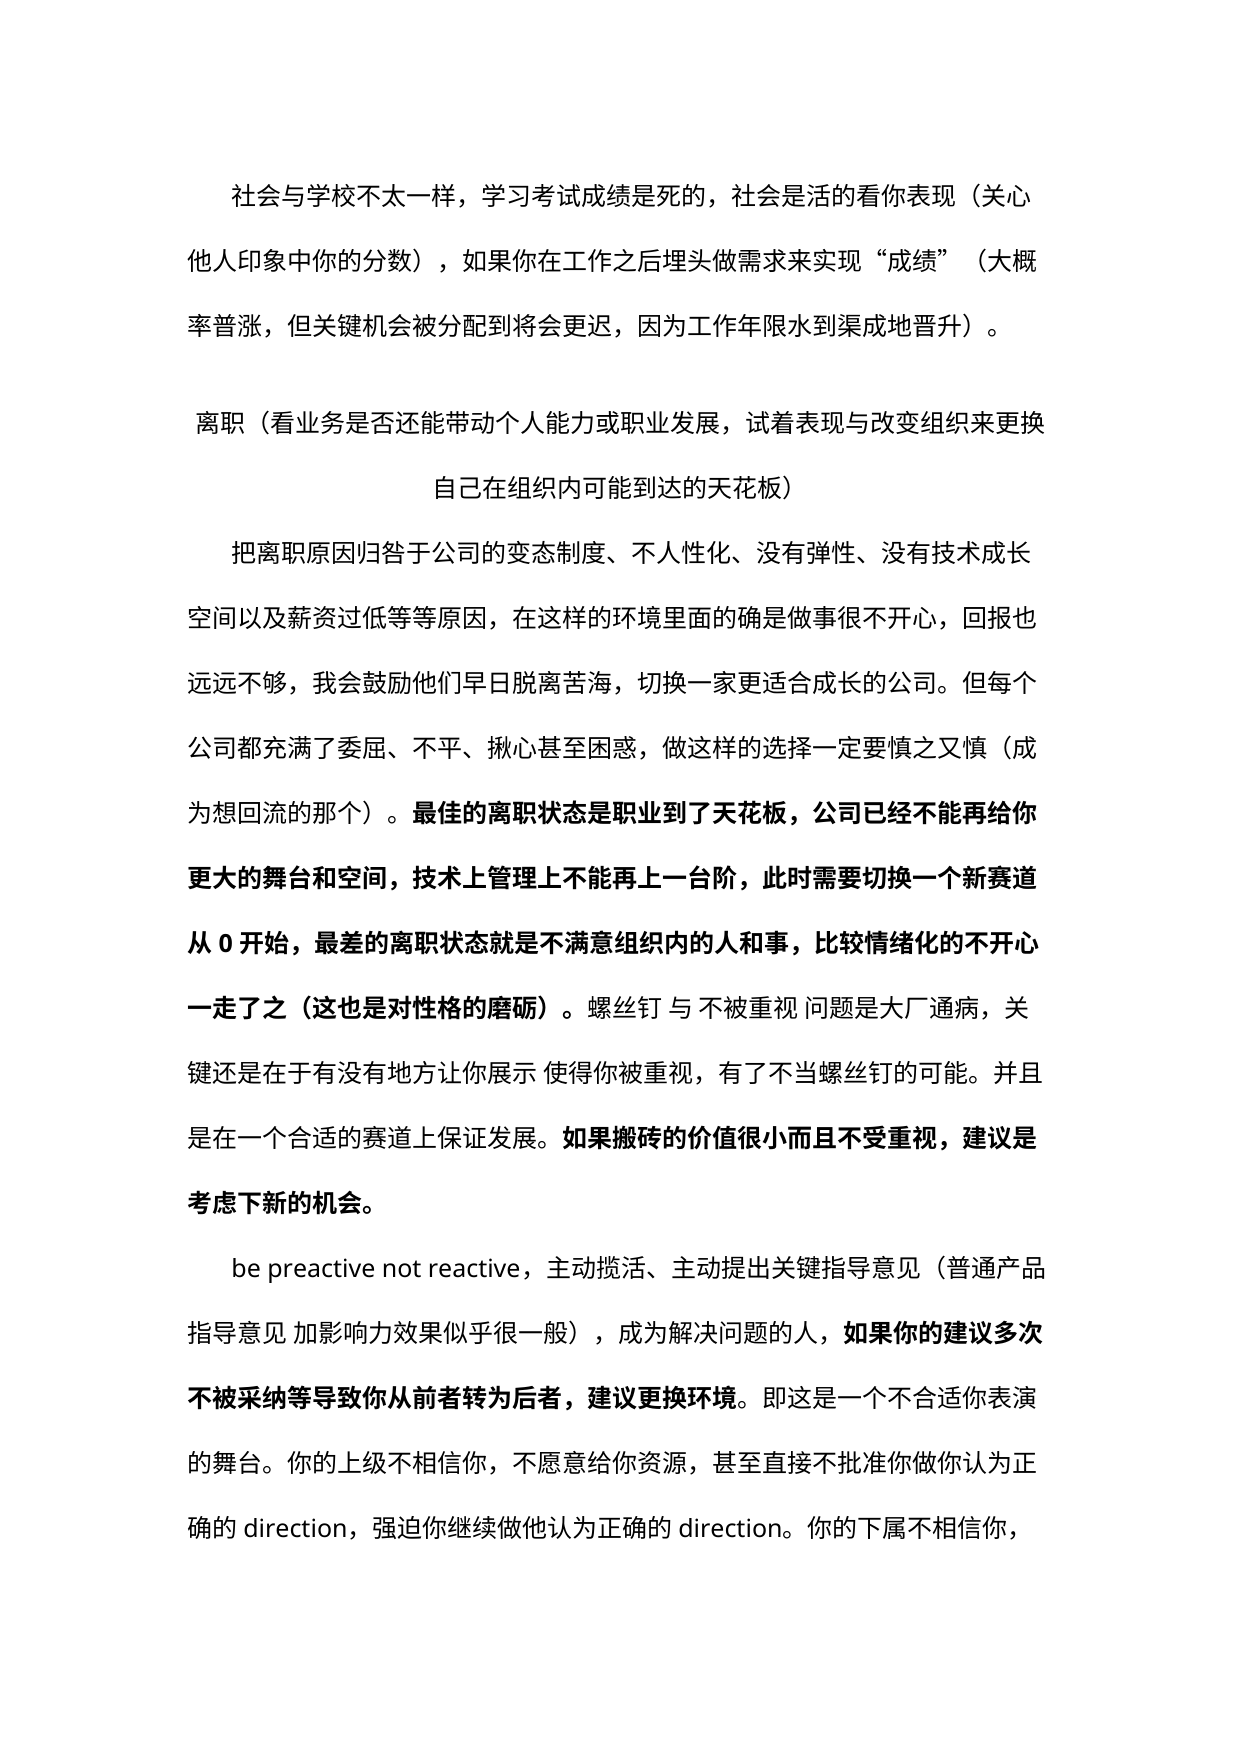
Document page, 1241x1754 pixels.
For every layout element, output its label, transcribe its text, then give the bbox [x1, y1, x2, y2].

text 把离职原因归咎于公司的变态制度、不人性化、没有弹性、没有技术成长空间以及薪资过低等等原因，在这样的环境里面的确是做事很不开心，回报也远远不够，我会鼓励他们早日脱离苦海，切换一家更适合成长的公司。但每个公司都充满了委屈、不平、揪心甚至困惑，做这样的选择一定要慎之又慎（成为想回流的那个）。最佳的离职状态是职业到了天花板，公司已经不能再给你更大的舞台和空间，技术上管理上不能再上一台阶，此时需要切换一个新赛道从 0 开始，最差的离职状态就是不满意组织内的人和事，比较情绪化的不开心一走了之（这也是对性格的磨砺）。螺丝钉 与 不被重视 问题是大厂通病，关键还是在于有没有地方让你展示 使得你被重视，有了不当螺丝钉的可能。并且是在一个合适的赛道上保证发展。如果搬砖的价值很小而且不受重视，建议是考虑下新的机会。 [187, 519, 1053, 1234]
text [187, 1234, 1053, 1559]
text 离职（看业务是否还能带动个人能力或职业发展，试着表现与改变组织来更换自己在组织内可能到达的天花板） [187, 389, 1053, 519]
text 社会与学校不太一样，学习考试成绩是死的，社会是活的看你表现（关心他人印象中你的分数），如果你在工作之后埋头做需求来实现“成绩”（大概率普涨，但关键机会被分配到将会更迟，因为工作年限水到渠成地晋升）。 [187, 162, 1053, 357]
